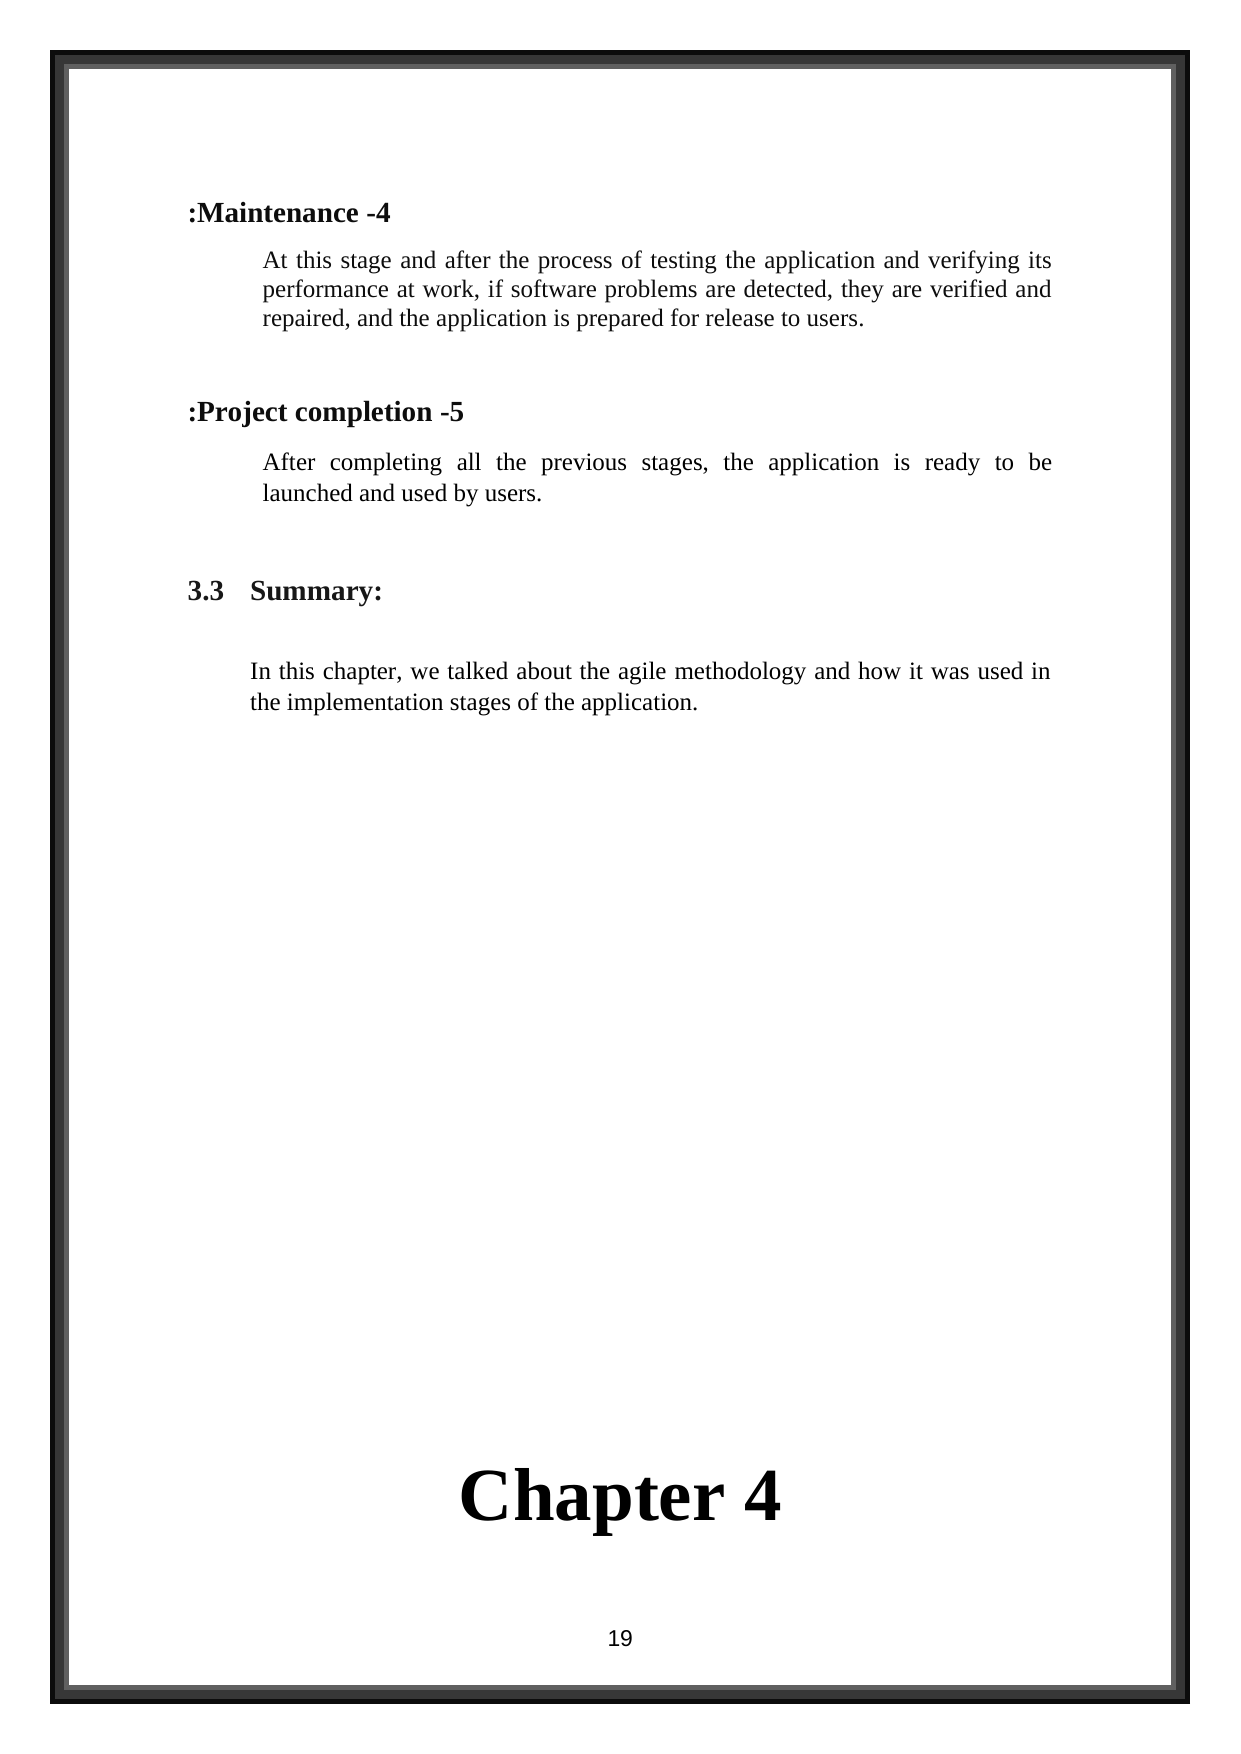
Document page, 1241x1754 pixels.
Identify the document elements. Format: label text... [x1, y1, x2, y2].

text 5- Project completion: [187, 394, 1053, 427]
text After completing all the previous stages, the application is ready to be launched and used by users. [262, 447, 1053, 507]
subtitle Summary: [187, 573, 1053, 607]
text At this stage and after the process of testing the application and verifying its performance at work, if software problems are detected, they are verified and repaired, and the application is prepared for release to users. [262, 246, 1053, 332]
text 4- Maintenance: [187, 195, 1053, 229]
text In this chapter, we talked about the agile methodology and how it was used in the implementation stages of the application. [250, 656, 1053, 716]
text Chapter 4 [187, 1451, 1053, 1537]
